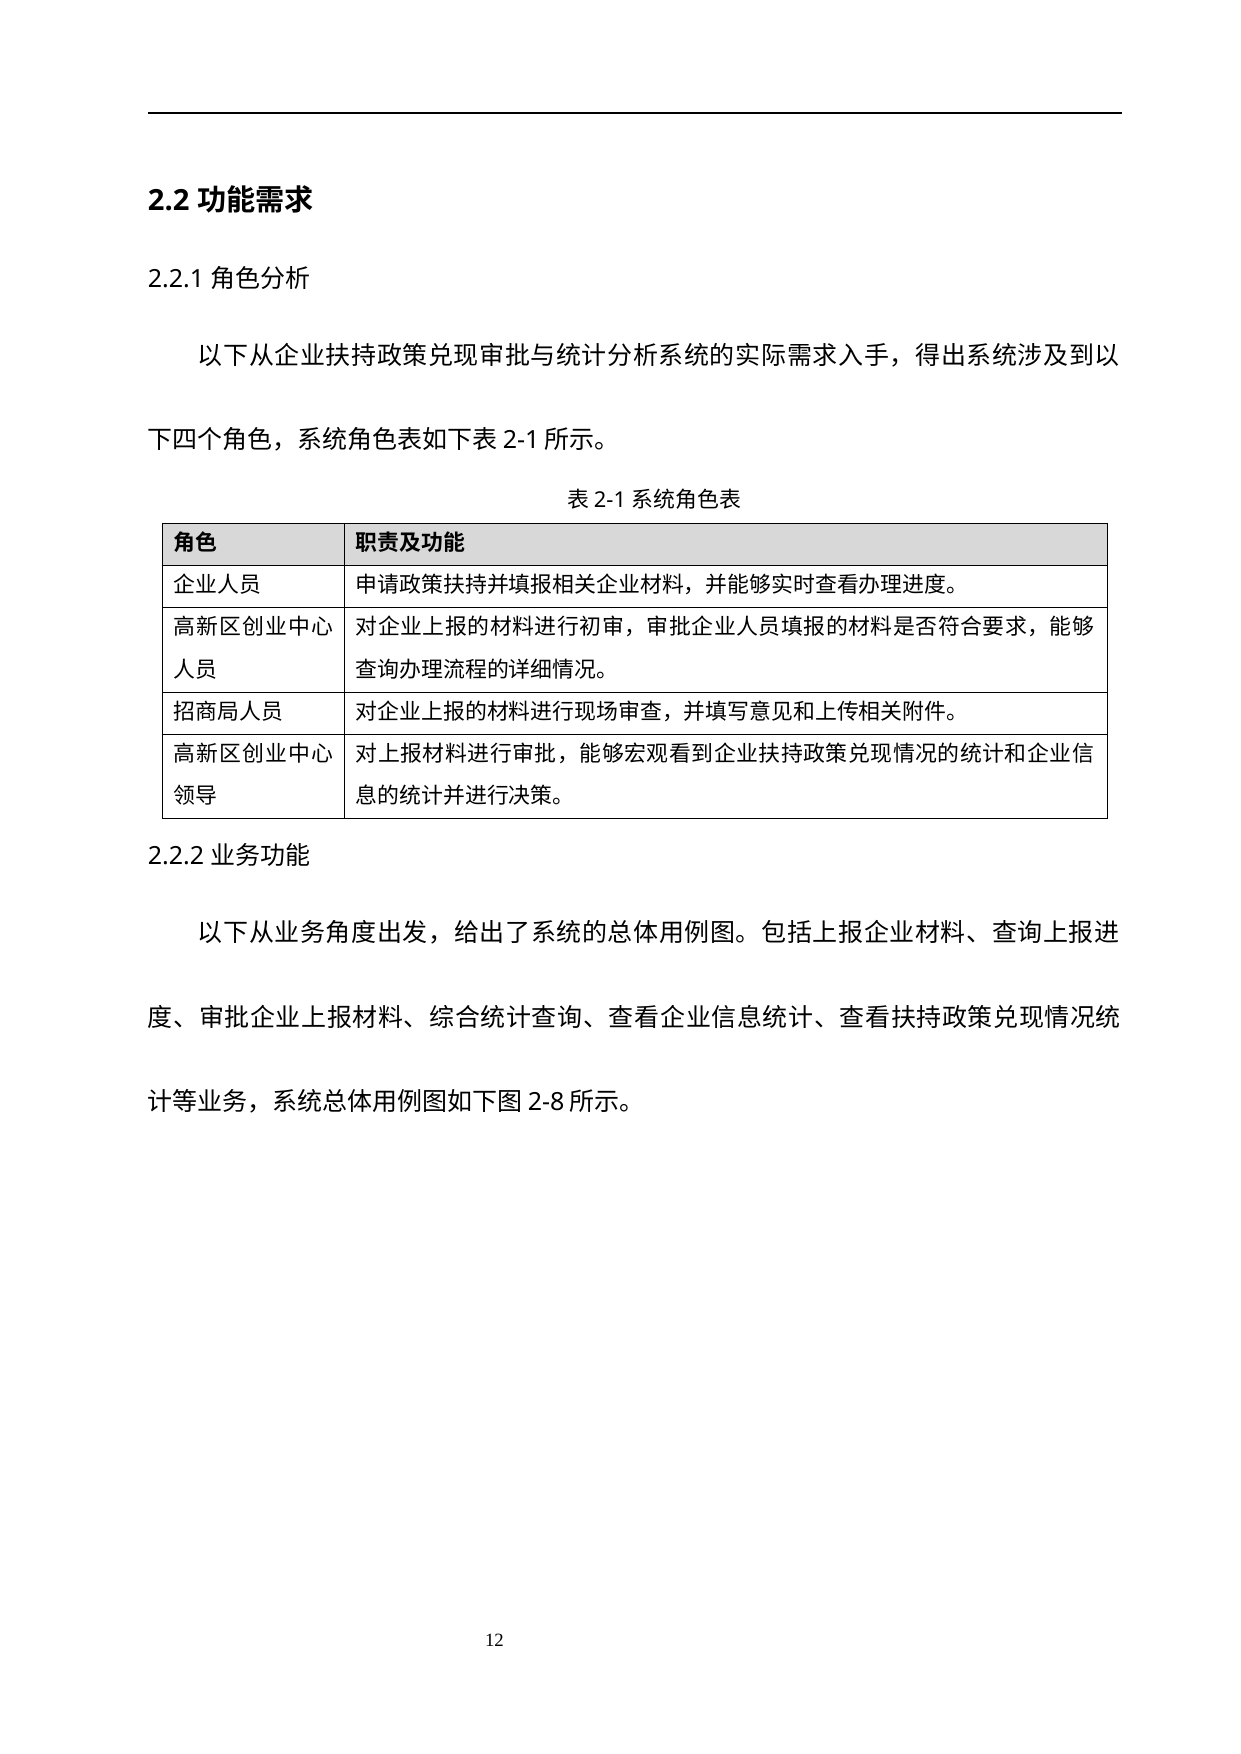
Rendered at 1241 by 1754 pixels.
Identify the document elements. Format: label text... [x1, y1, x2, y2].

table_cell 高新区创业中心人员 [163, 608, 344, 692]
text 以下从业务角度出发，给出了系统的总体用例图。包括上报企业材料、查询上报进度、审批企业上报材料、综合统计查询、查看企业信息统计、查看扶持政策兑现情况统计等业务，系统总体用例图如下图2-8所示。 [148, 896, 1122, 1134]
table_cell 招商局人员 [163, 693, 344, 734]
table_cell 企业人员 [163, 566, 344, 607]
table_header 职责及功能 [345, 524, 1107, 565]
table_cell 对企业上报的材料进行初审，审批企业人员填报的材料是否符合要求，能够查询办理流程的详细情况。 [345, 608, 1107, 692]
subtitle 2.2 功能需求 [148, 164, 1122, 232]
table_header 角色 [163, 524, 344, 565]
table_cell 对企业上报的材料进行现场审查，并填写意见和上传相关附件。 [345, 693, 1107, 734]
text 表2-1 系统角色表 [148, 481, 1122, 515]
table_cell 对上报材料进行审批，能够宏观看到企业扶持政策兑现情况的统计和企业信息的统计并进行决策。 [345, 735, 1107, 818]
table_cell 高新区创业中心领导 [163, 735, 344, 818]
text 以下从企业扶持政策兑现审批与统计分析系统的实际需求入手，得出系统涉及到以下四个角色，系统角色表如下表2-1所示。 [148, 319, 1122, 472]
subtitle 2.2.2 业务功能 [148, 819, 1122, 887]
subtitle 2.2.1 角色分析 [148, 242, 1122, 310]
table_cell 申请政策扶持并填报相关企业材料，并能够实时查看办理进度。 [345, 566, 1107, 607]
